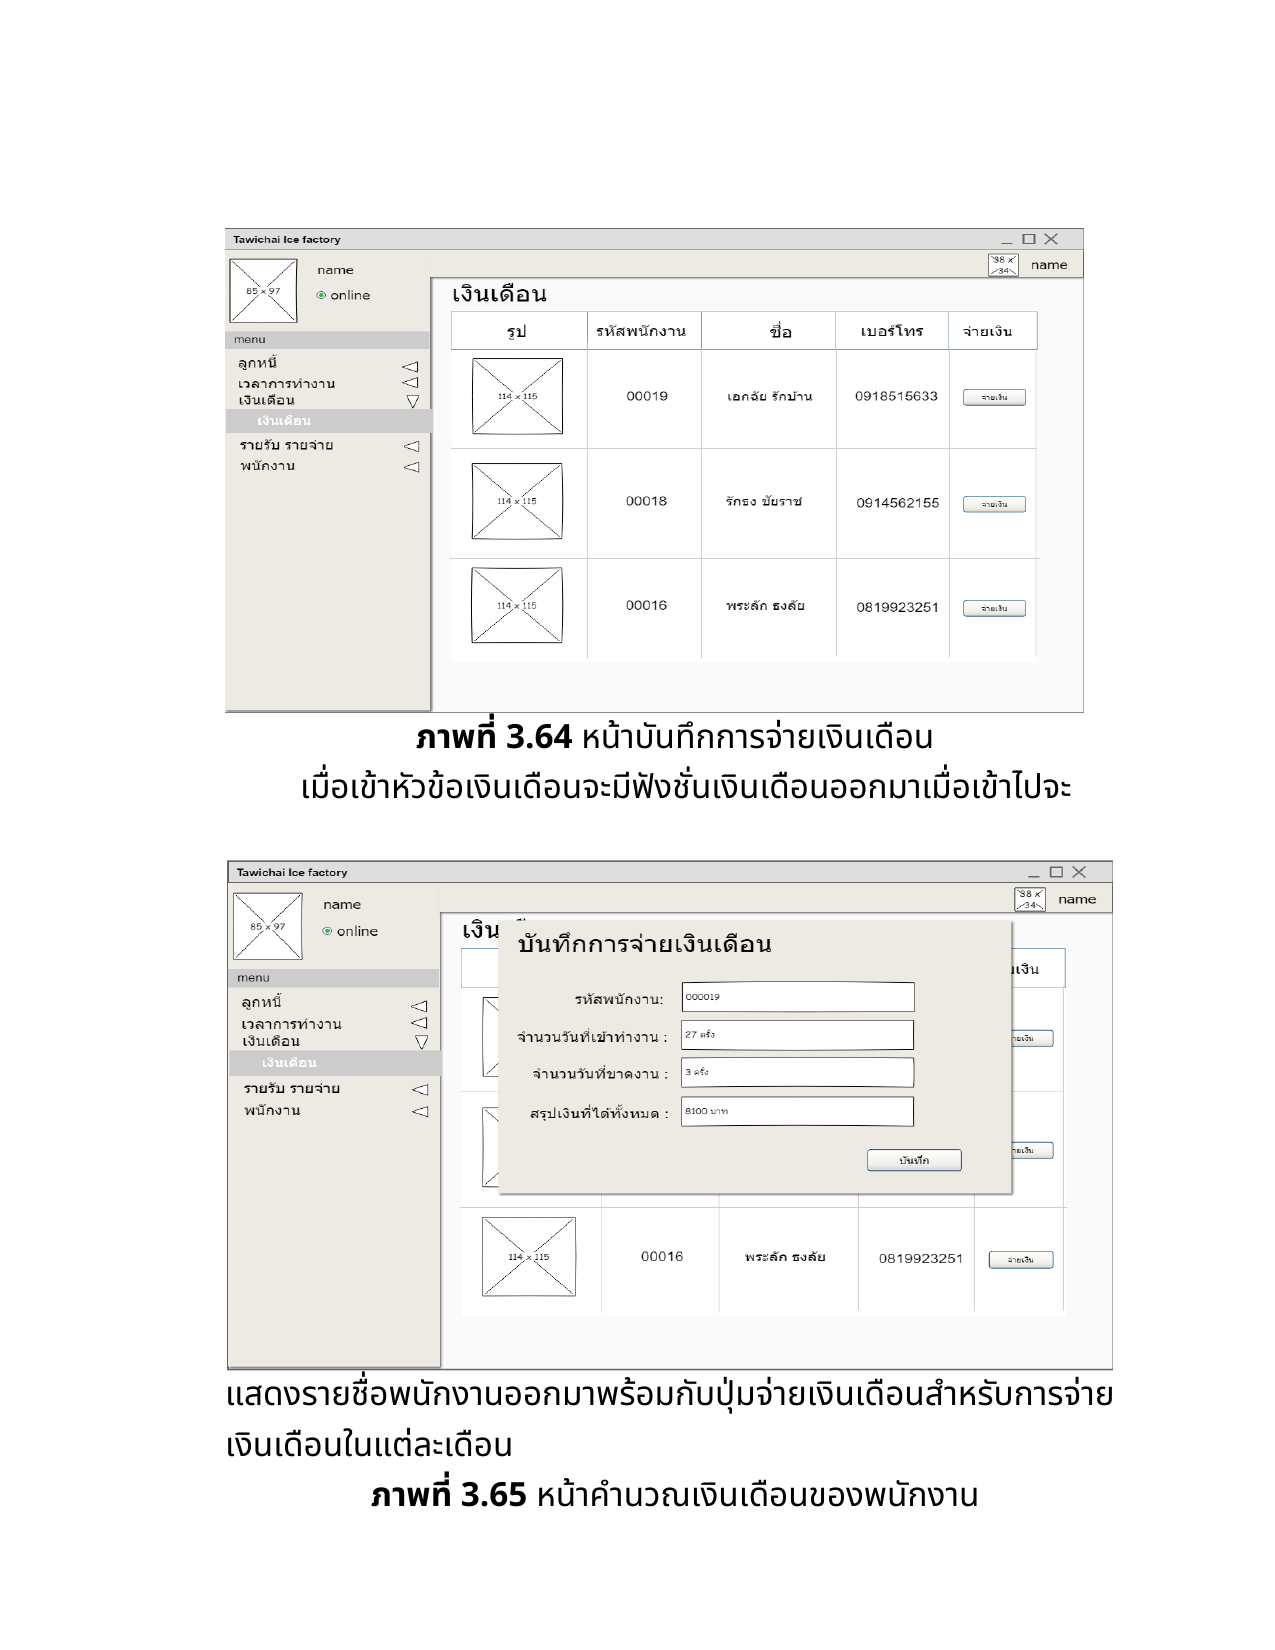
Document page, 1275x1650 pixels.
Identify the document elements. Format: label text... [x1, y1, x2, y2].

text ภาพที่ 3.65 หน้าคำนวณเงินเดือนของพนักงาน [225, 1471, 1125, 1522]
picture [225, 856, 1113, 1371]
text ภาพที่ 3.64 หน้าบันทึกการจ่ายเงินเดือน [225, 225, 1125, 763]
